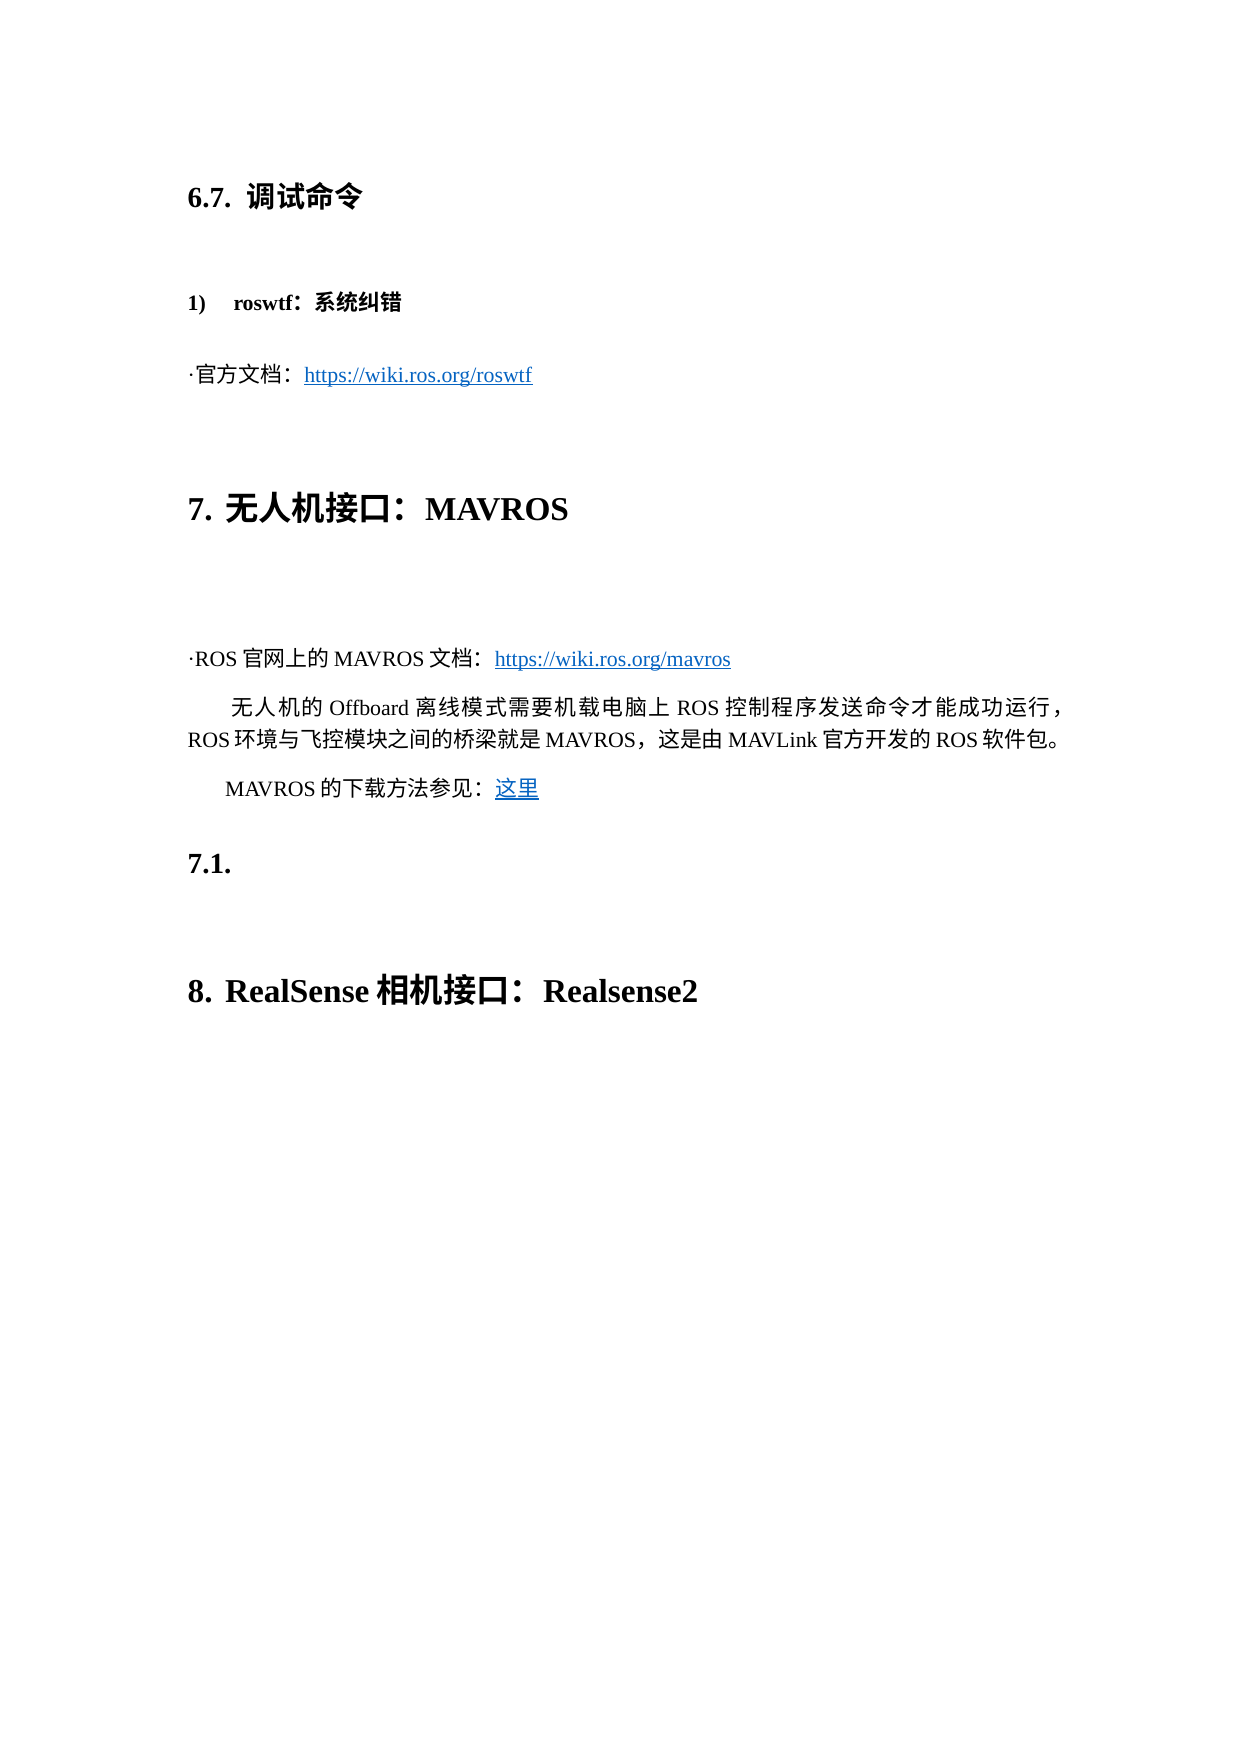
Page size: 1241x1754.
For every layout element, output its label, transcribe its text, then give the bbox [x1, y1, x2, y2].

text ·官方文档：https://wiki.ros.org/roswtf [187, 357, 1053, 389]
text 无人机的Offboard离线模式需要机载电脑上ROS控制程序发送命令才能成功运行，ROS环境与飞控模块之间的桥梁就是MAVROS，这是由MAVLink官方开发的ROS软件包。 [187, 689, 1053, 754]
text ·ROS官网上的MAVROS文档：https://wiki.ros.org/mavros [187, 641, 1053, 673]
text MAVROS的下载方法参见：这里 [187, 771, 1053, 803]
subtitle 调试命令 [187, 162, 1053, 227]
subtitle roswtf：系统纠错 [187, 285, 1053, 317]
subtitle 无人机接口：MAVROS [187, 473, 1053, 538]
subtitle RealSense相机接口：Realsense2 [187, 955, 1053, 1020]
